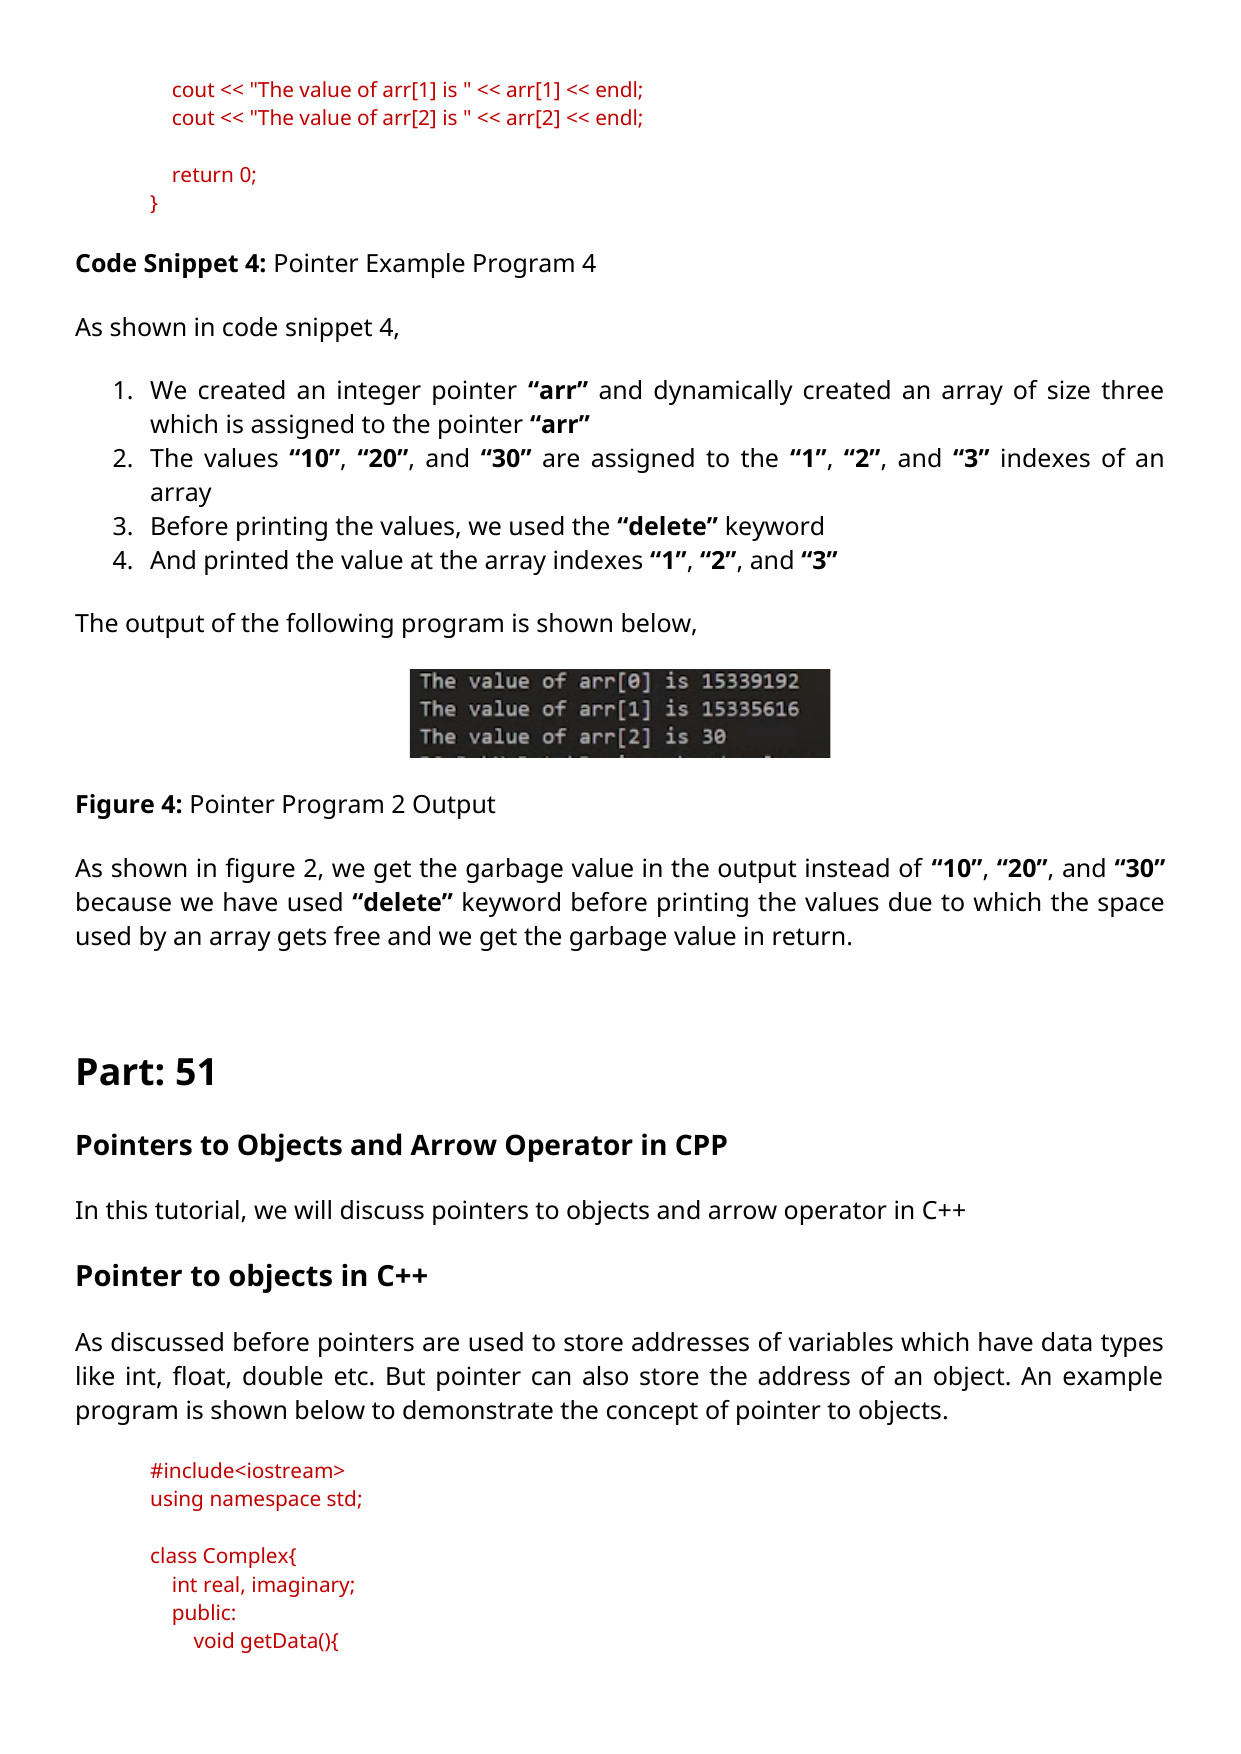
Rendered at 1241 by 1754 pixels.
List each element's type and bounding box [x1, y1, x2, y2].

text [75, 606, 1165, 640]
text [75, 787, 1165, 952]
picture [409, 669, 831, 758]
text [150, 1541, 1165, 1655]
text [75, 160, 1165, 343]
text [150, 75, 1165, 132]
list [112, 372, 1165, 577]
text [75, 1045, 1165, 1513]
